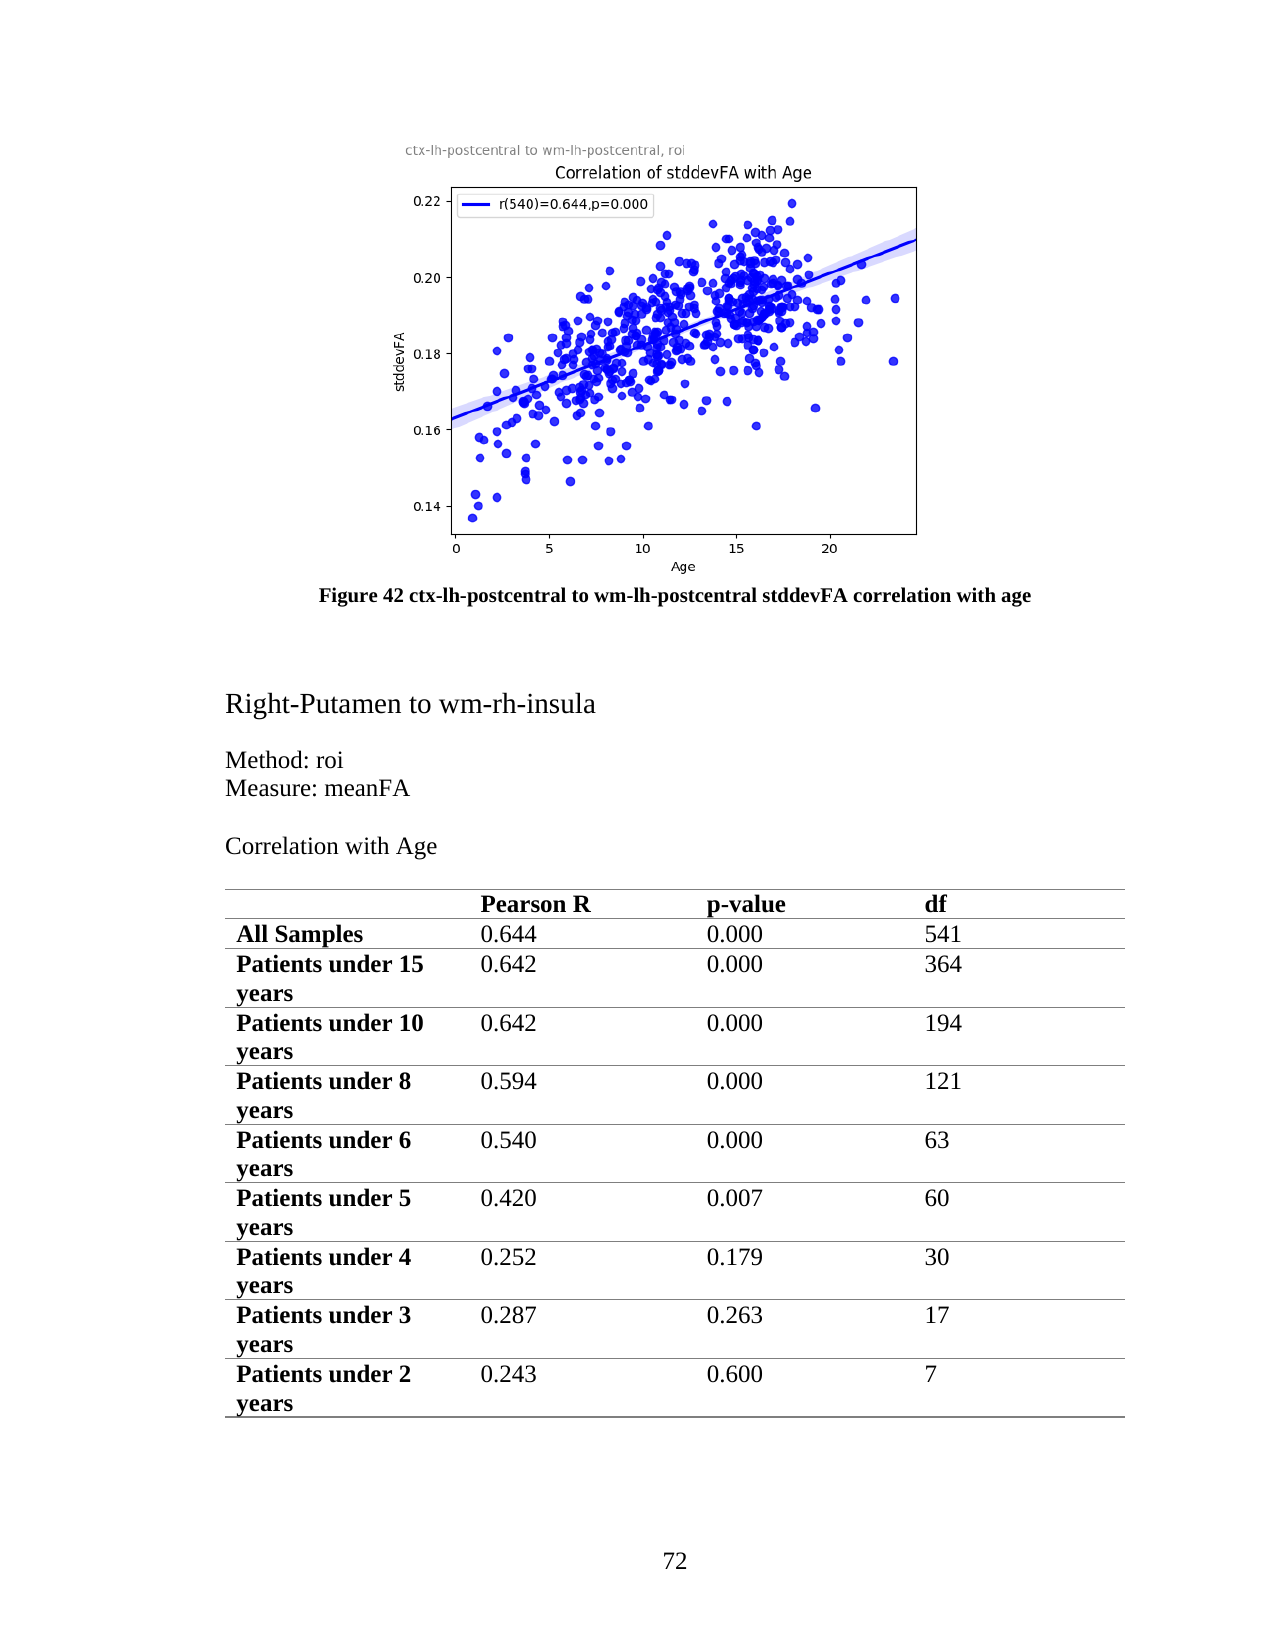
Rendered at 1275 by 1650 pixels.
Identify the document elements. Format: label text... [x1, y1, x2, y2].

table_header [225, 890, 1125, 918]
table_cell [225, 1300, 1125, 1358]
picture [375, 132, 976, 583]
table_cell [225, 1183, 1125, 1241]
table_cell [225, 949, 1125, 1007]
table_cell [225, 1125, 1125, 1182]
subtitle Right-Putamen to wm-rh-insula [225, 686, 1125, 720]
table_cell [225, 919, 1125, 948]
text Measure: meanFA [225, 773, 1125, 802]
text Method: roi [225, 745, 1125, 773]
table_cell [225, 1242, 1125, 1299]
text Correlation with Age [225, 831, 1125, 860]
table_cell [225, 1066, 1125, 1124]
text Figure ctx-lh-postcentral to wm-lh-postcentral stddevFA correlation with age [225, 583, 1125, 607]
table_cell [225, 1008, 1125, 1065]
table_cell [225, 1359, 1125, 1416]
